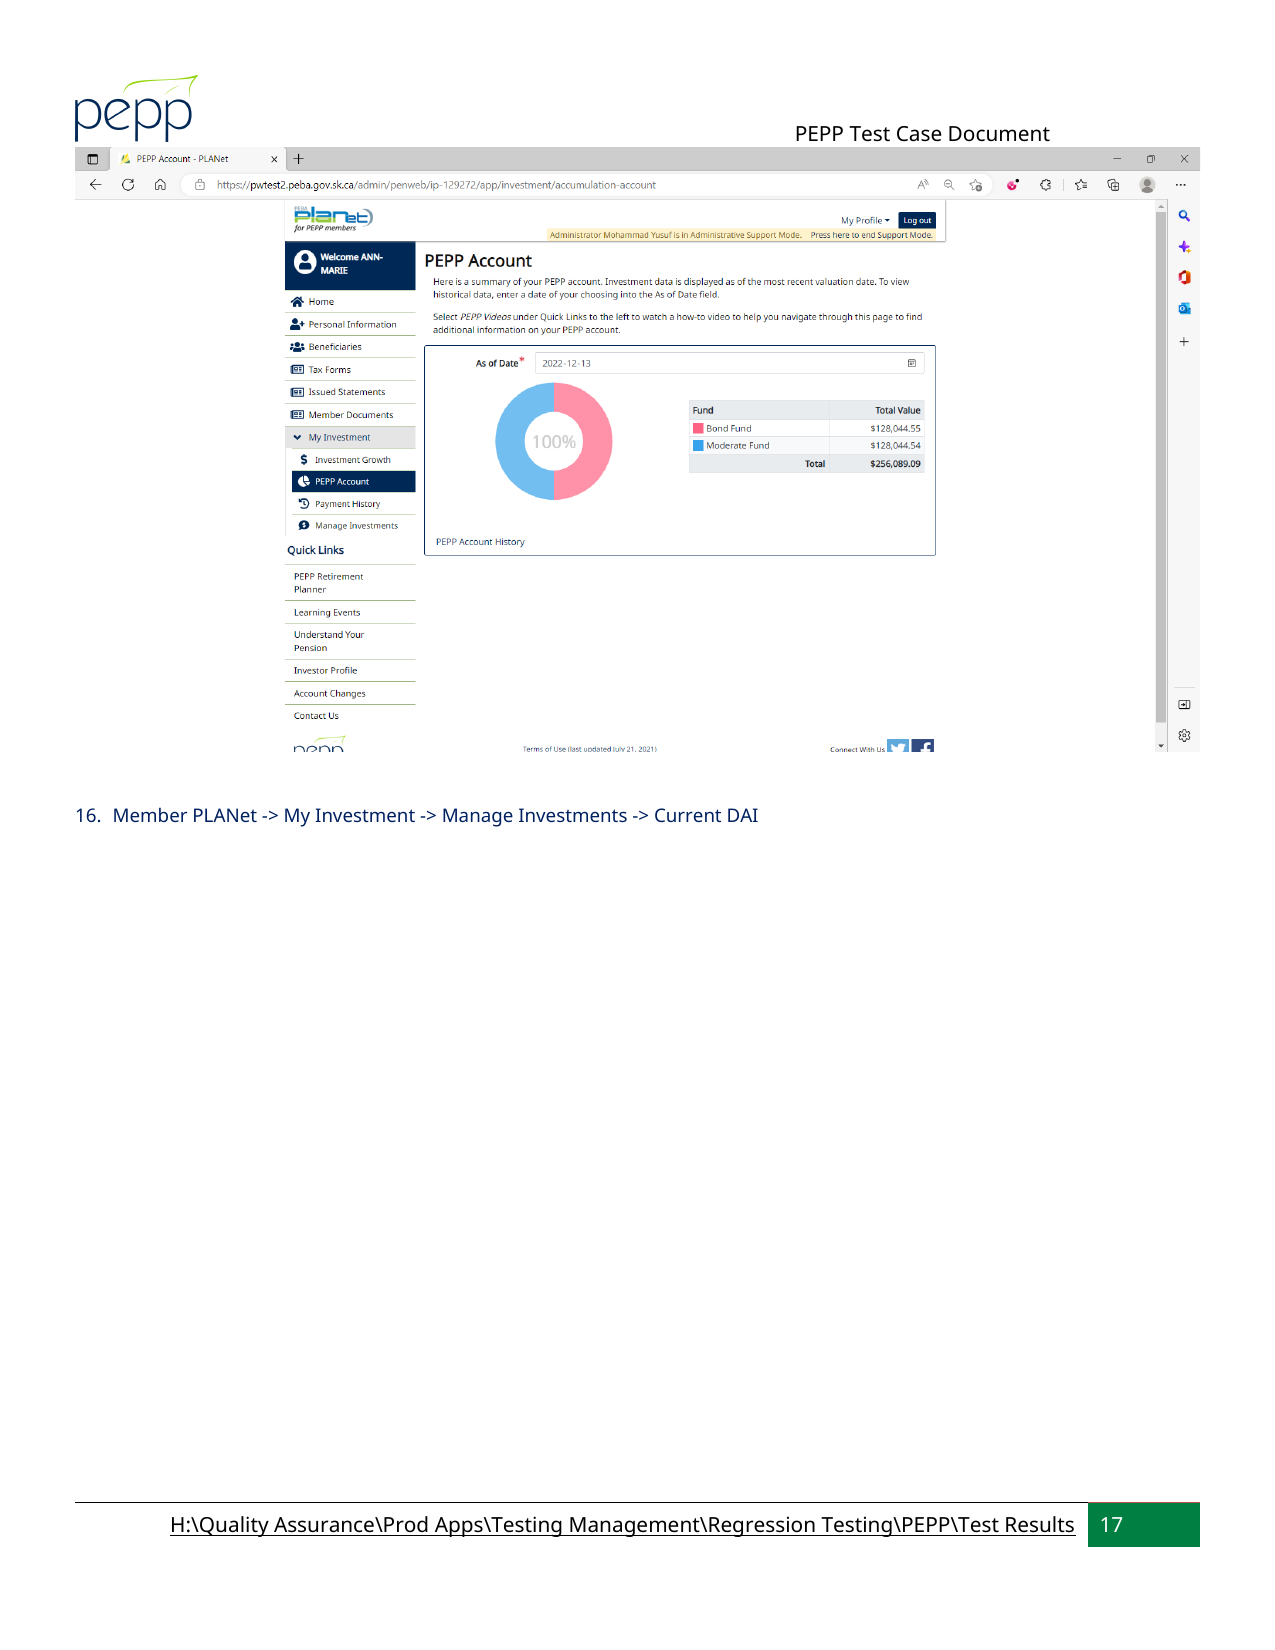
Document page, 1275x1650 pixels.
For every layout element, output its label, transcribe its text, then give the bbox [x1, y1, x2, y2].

list Member PLANet -> My Investment -> Manage Investments -> Current DAI [75, 802, 1200, 828]
picture [75, 147, 1200, 752]
picture [75, 75, 199, 142]
